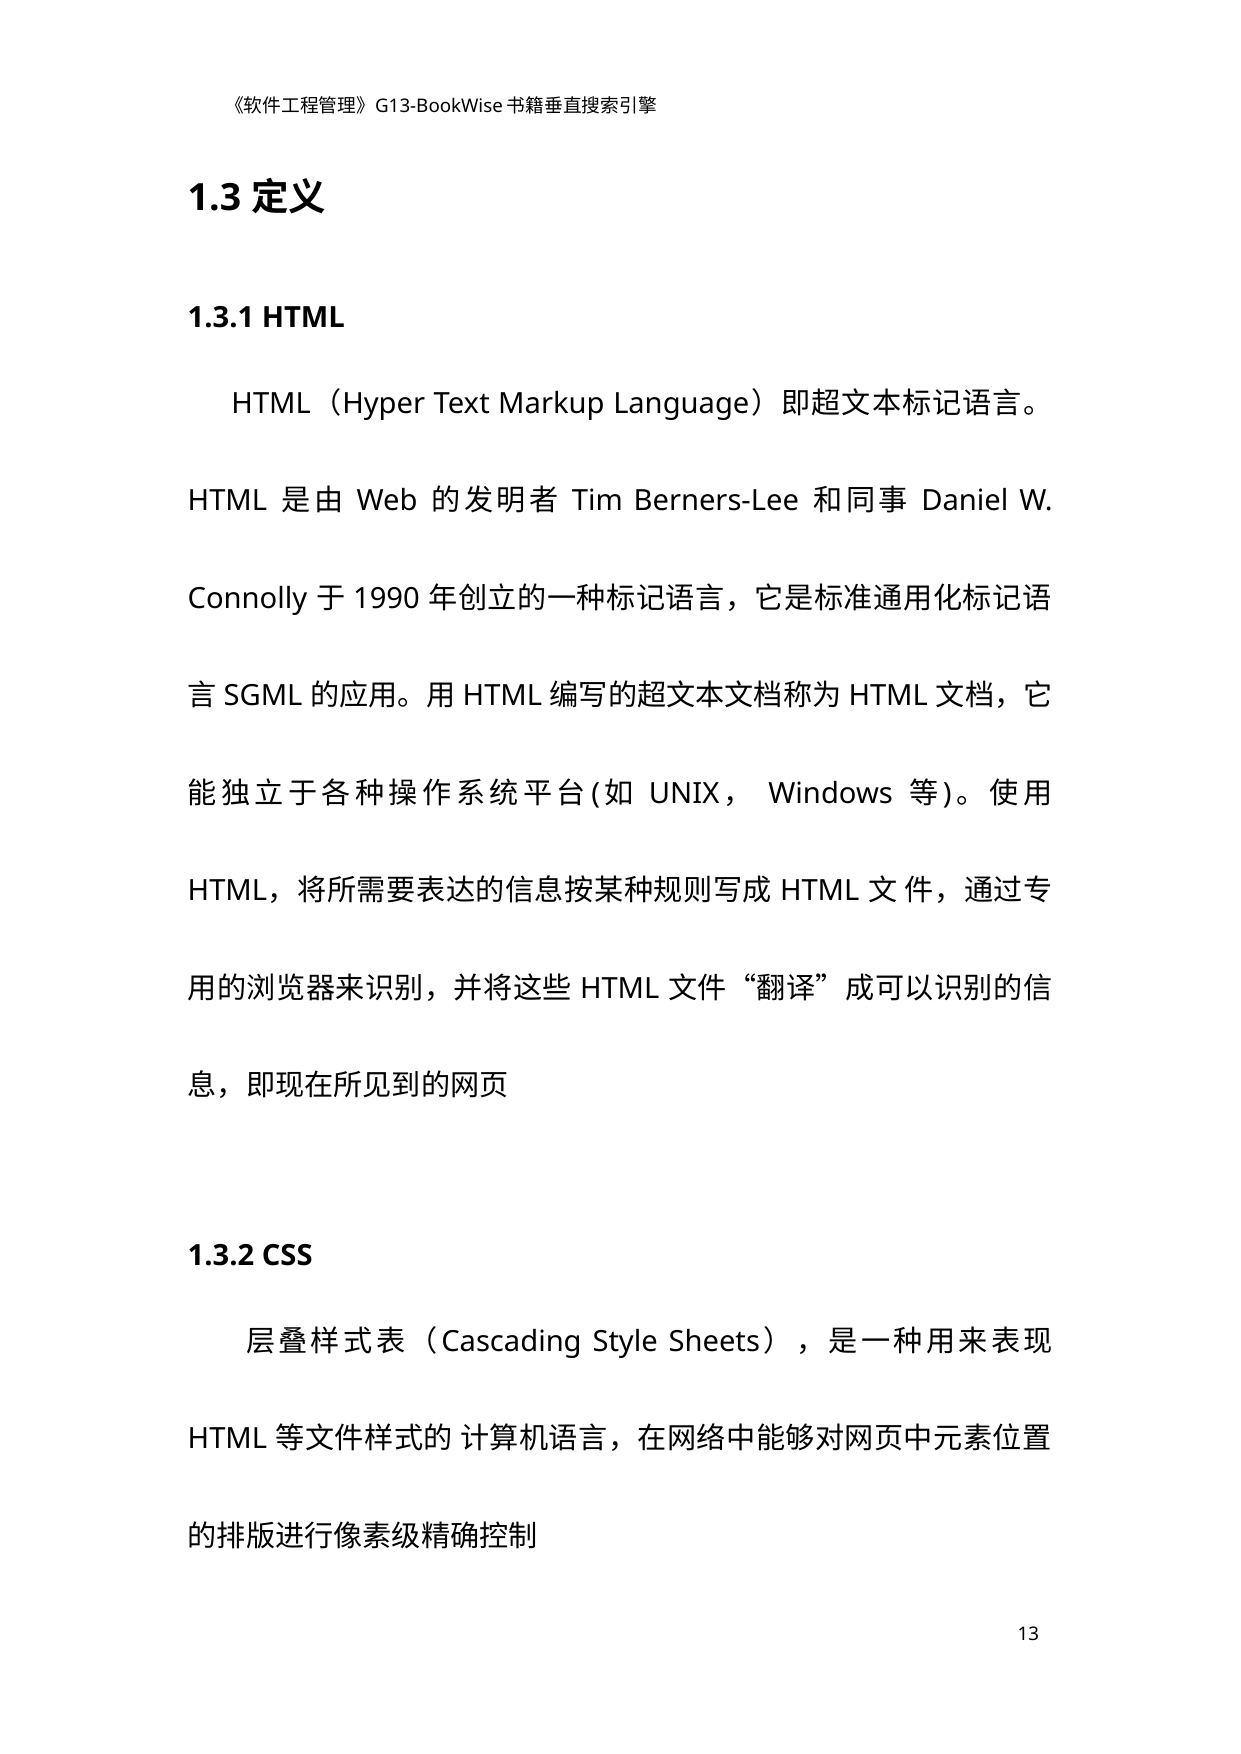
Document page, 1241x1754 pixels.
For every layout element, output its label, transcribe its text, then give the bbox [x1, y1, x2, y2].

text 1.3.2 CSS [187, 1222, 1053, 1287]
text 1.3.1 HTML [187, 283, 1053, 348]
subtitle 定义 [187, 162, 1053, 227]
text 层叠样式表（Cascading Style Sheets），是一种用来表现 HTML 等文件样式的 计算机语言，在网络中能够对网页中元素位置的排版进行像素级精确控制 [187, 1306, 1053, 1566]
text HTML（Hyper Text Markup Language）即超文本标记语言。 HTML 是由 Web 的发明者 Tim Berners-Lee 和同事 Daniel W. Connolly 于 1990 年创立的一种标记语言，它是标准通用化标记语言 SGML 的应用。用 HTML 编写的超文本文档称为 HTML 文档，它能独立于各种操作系统平台(如 UNIX， Windows 等)。使用 HTML，将所需要表达的信息按某种规则写成 HTML 文 件，通过专用的浏览器来识别，并将这些 HTML 文件“翻译”成可以识别的信息，即现在所见到的网页 [187, 368, 1053, 1116]
